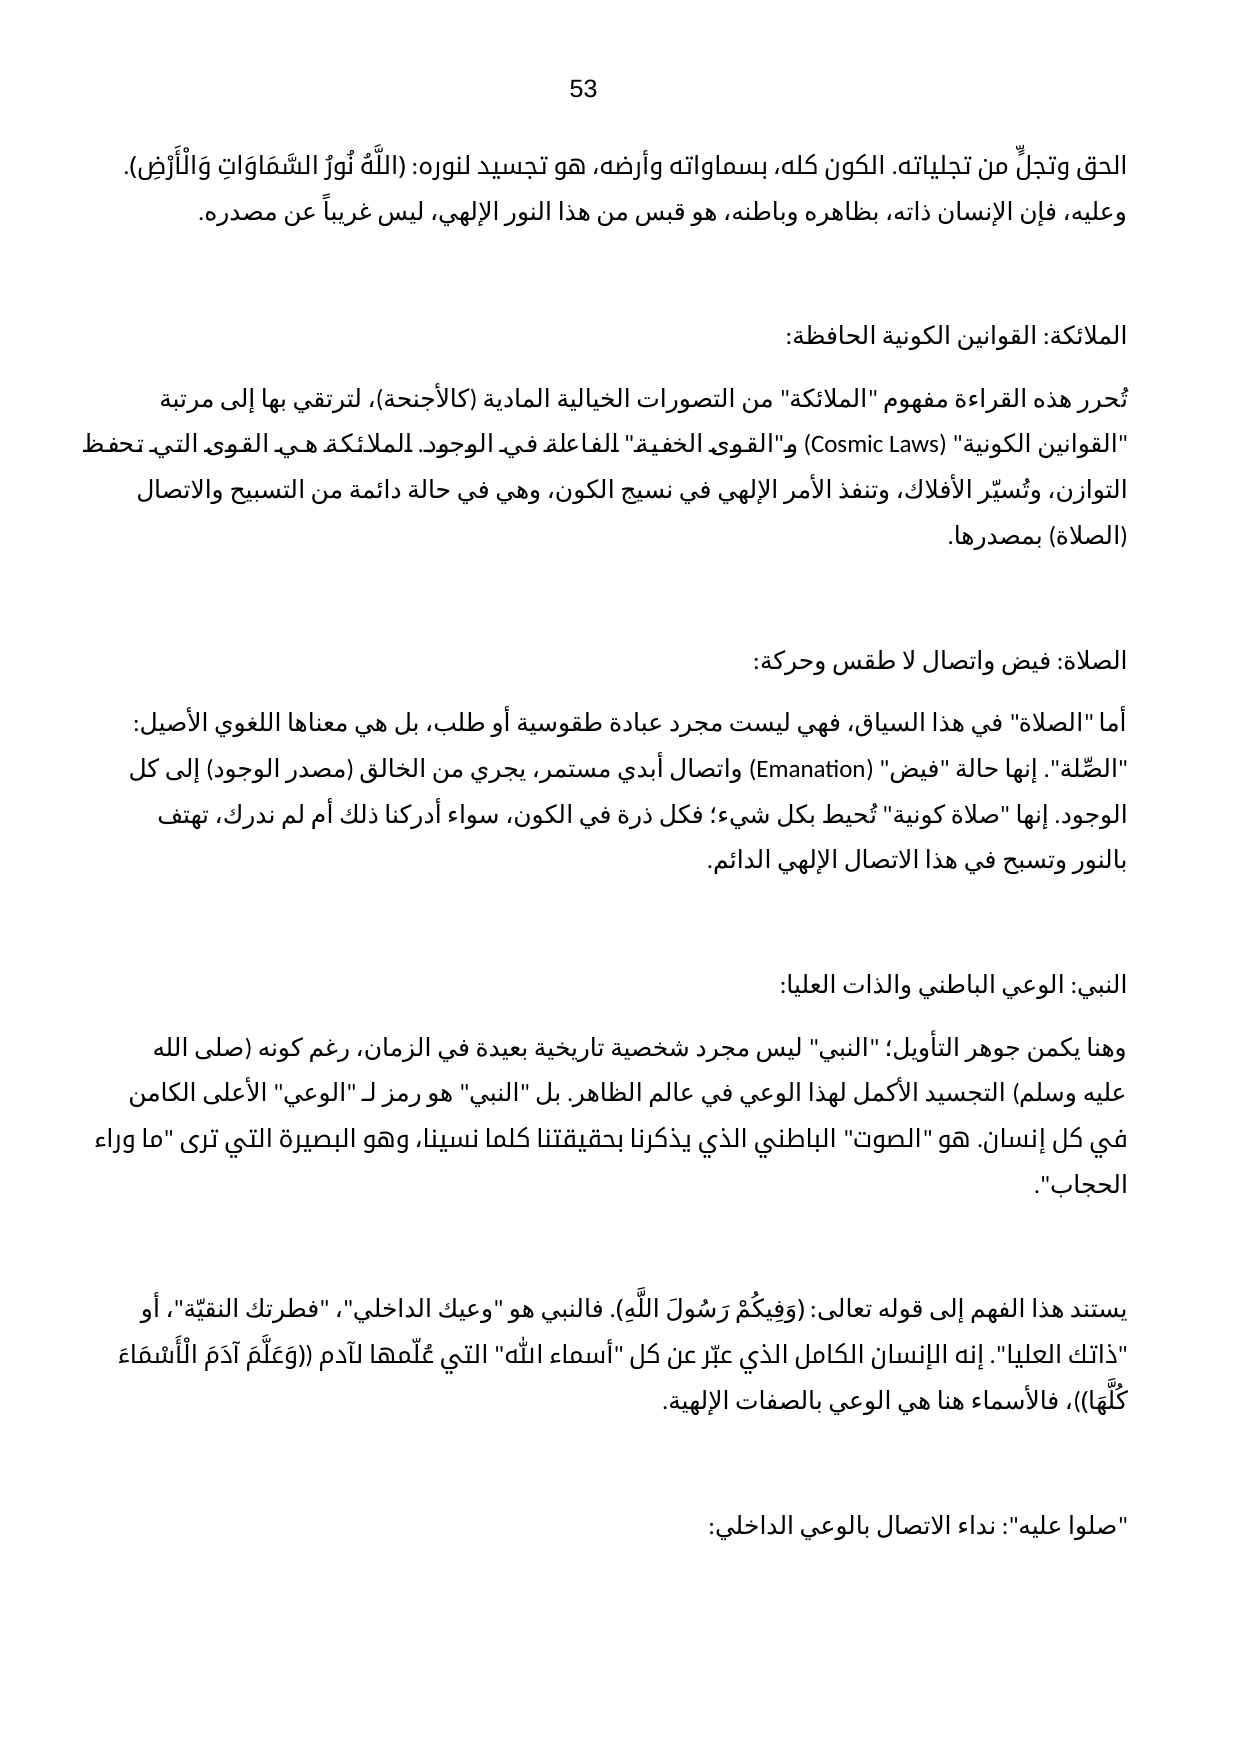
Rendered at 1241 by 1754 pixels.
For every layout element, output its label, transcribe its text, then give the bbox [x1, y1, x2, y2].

text أما "الصلاة" في هذا السياق، فهي ليست مجرد عبادة طقوسية أو طلب، بل هي معناها اللغوي الأصيل: "الصِّلة". إنها حالة "فيض" (Emanation) واتصال أبدي مستمر، يجري من الخالق (مصدر الوجود) إلى كل الوجود. إنها "صلاة كونية" تُحيط بكل شيء؛ فكل ذرة في الكون، سواء أدركنا ذلك أم لم ندرك، تهتف بالنور وتسبح في هذا الاتصال الإلهي الدائم. [112, 707, 1128, 875]
text الصلاة: فيض واتصال لا طقس وحركة: [112, 645, 1128, 675]
text "صلوا عليه": نداء الاتصال بالوعي الداخلي: [112, 1510, 1128, 1540]
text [112, 150, 1128, 226]
text وهنا يكمن جوهر التأويل؛ "النبي" ليس مجرد شخصية تاريخية بعيدة في الزمان، رغم كونه (صلى الله عليه وسلم) التجسيد الأكمل لهذا الوعي في عالم الظاهر. بل "النبي" هو رمز لـ "الوعي" الأعلى الكامن في كل إنسان. هو "الصوت" الباطني الذي يذكرنا بحقيقتنا كلما نسينا، وهو البصيرة التي ترى "ما وراء الحجاب". [112, 1032, 1128, 1199]
text النبي: الوعي الباطني والذات العليا: [112, 969, 1128, 1000]
text يستند هذا الفهم إلى قوله تعالى: ﴿وَفِيكُمْ رَسُولَ اللَّهِ﴾. فالنبي هو "وعيك الداخلي"، "فطرتك النقيّة"، أو "ذاتك العليا". إنه الإنسان الكامل الذي عبّر عن كل "أسماء الله" التي عُلّمها لآدم (﴿وَعَلَّمَ آدَمَ الْأَسْمَاءَ كُلَّهَا﴾)، فالأسماء هنا هي الوعي بالصفات الإلهية. [112, 1294, 1128, 1416]
text تُحرر هذه القراءة مفهوم "الملائكة" من التصورات الخيالية المادية (كالأجنحة)، لترتقي بها إلى مرتبة "القوانين الكونية" (Cosmic Laws) و"القوى الخفية" الفاعلة في الوجود. الملائكة هي القوى التي تحفظ التوازن، وتُسيّر الأفلاك، وتنفذ الأمر الإلهي في نسيج الكون، وهي في حالة دائمة من التسبيح والاتصال (الصلاة) بمصدرها. [112, 383, 1128, 551]
text الملائكة: القوانين الكونية الحافظة: [112, 321, 1128, 351]
